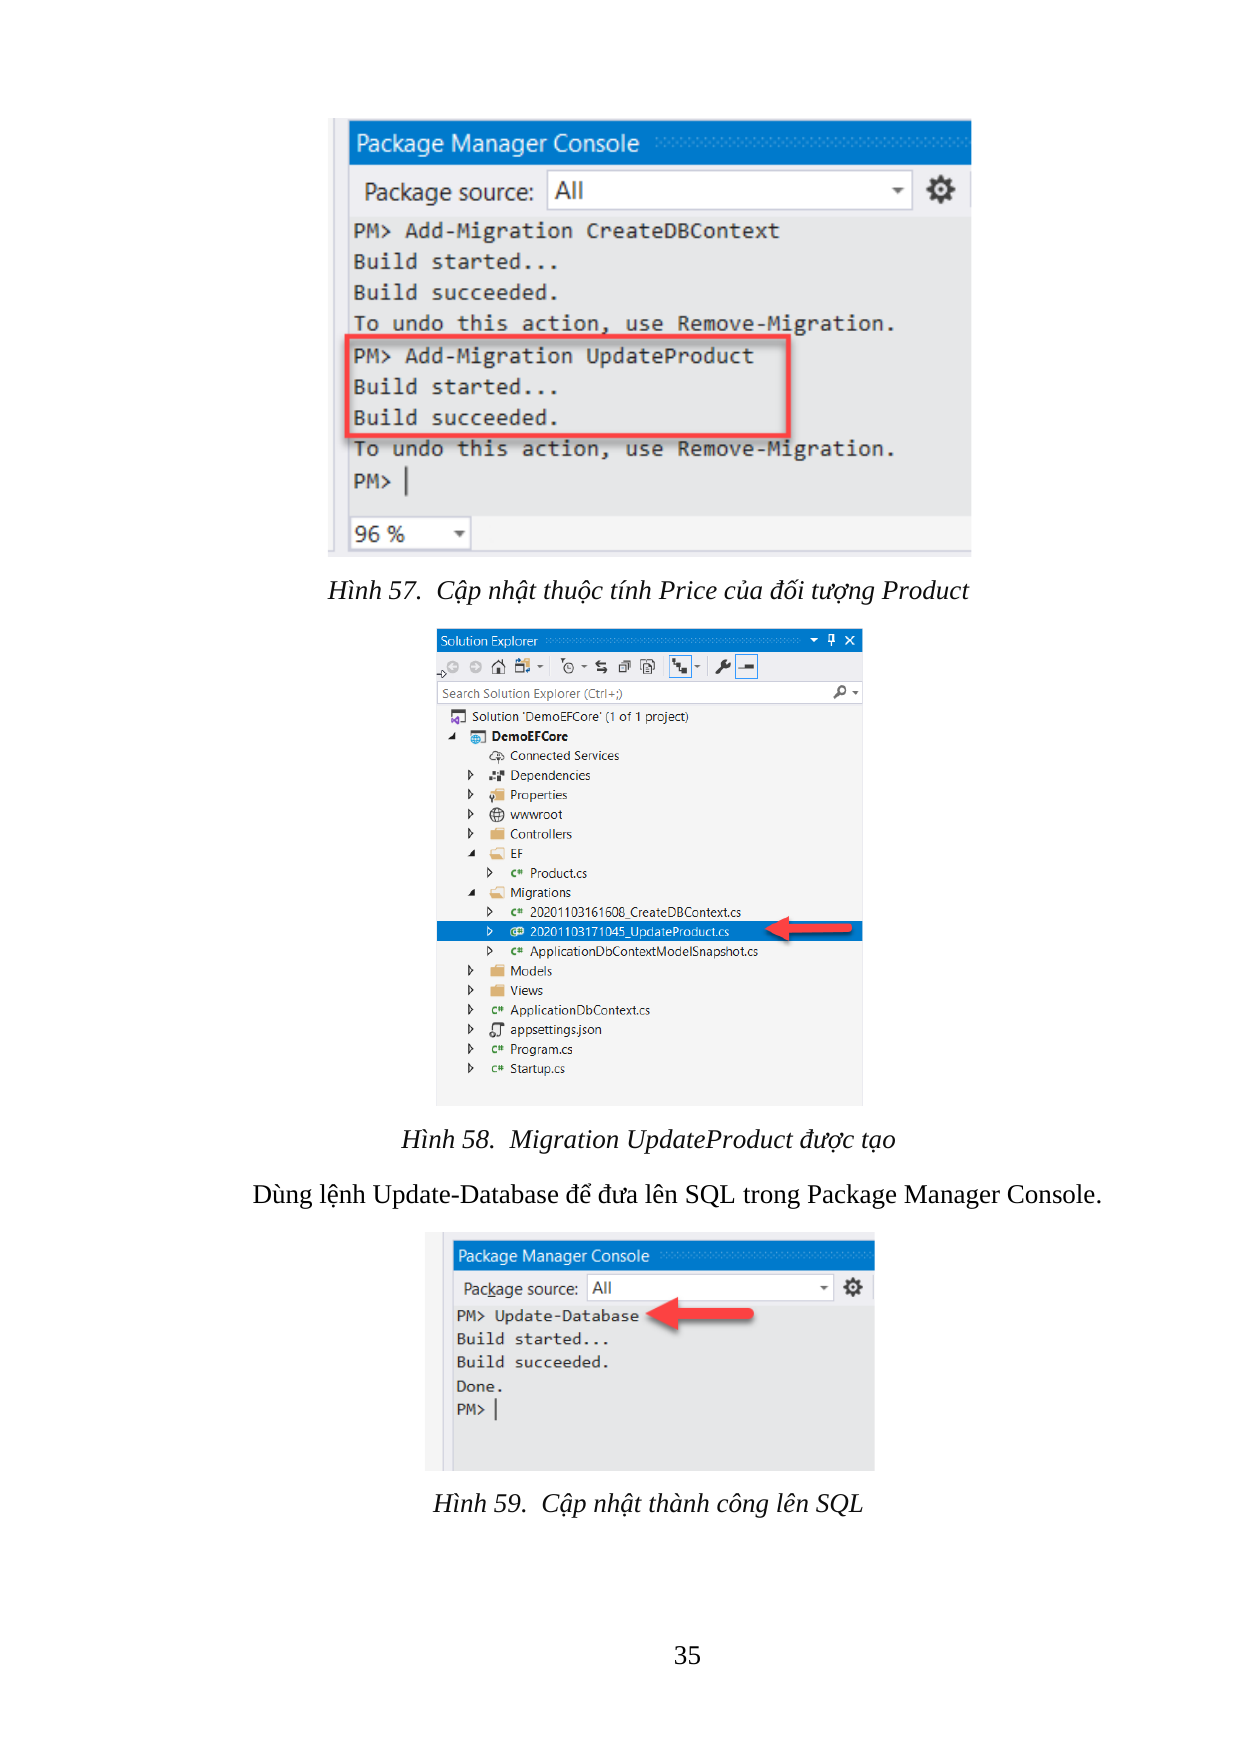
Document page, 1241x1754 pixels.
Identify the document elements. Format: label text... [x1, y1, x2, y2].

picture [327, 118, 972, 557]
picture [424, 1232, 875, 1471]
text Dùng lệnh Update-Database để đưa lên SQL trong Package Manager Console. [177, 1178, 1122, 1209]
text Cập nhật thuộc tính Price của đối tượng Product [177, 574, 1122, 605]
text Cập nhật thành công lên SQL [177, 1488, 1122, 1519]
picture [436, 628, 863, 1106]
text Migration UpdateProduct được tạo [177, 1123, 1122, 1154]
